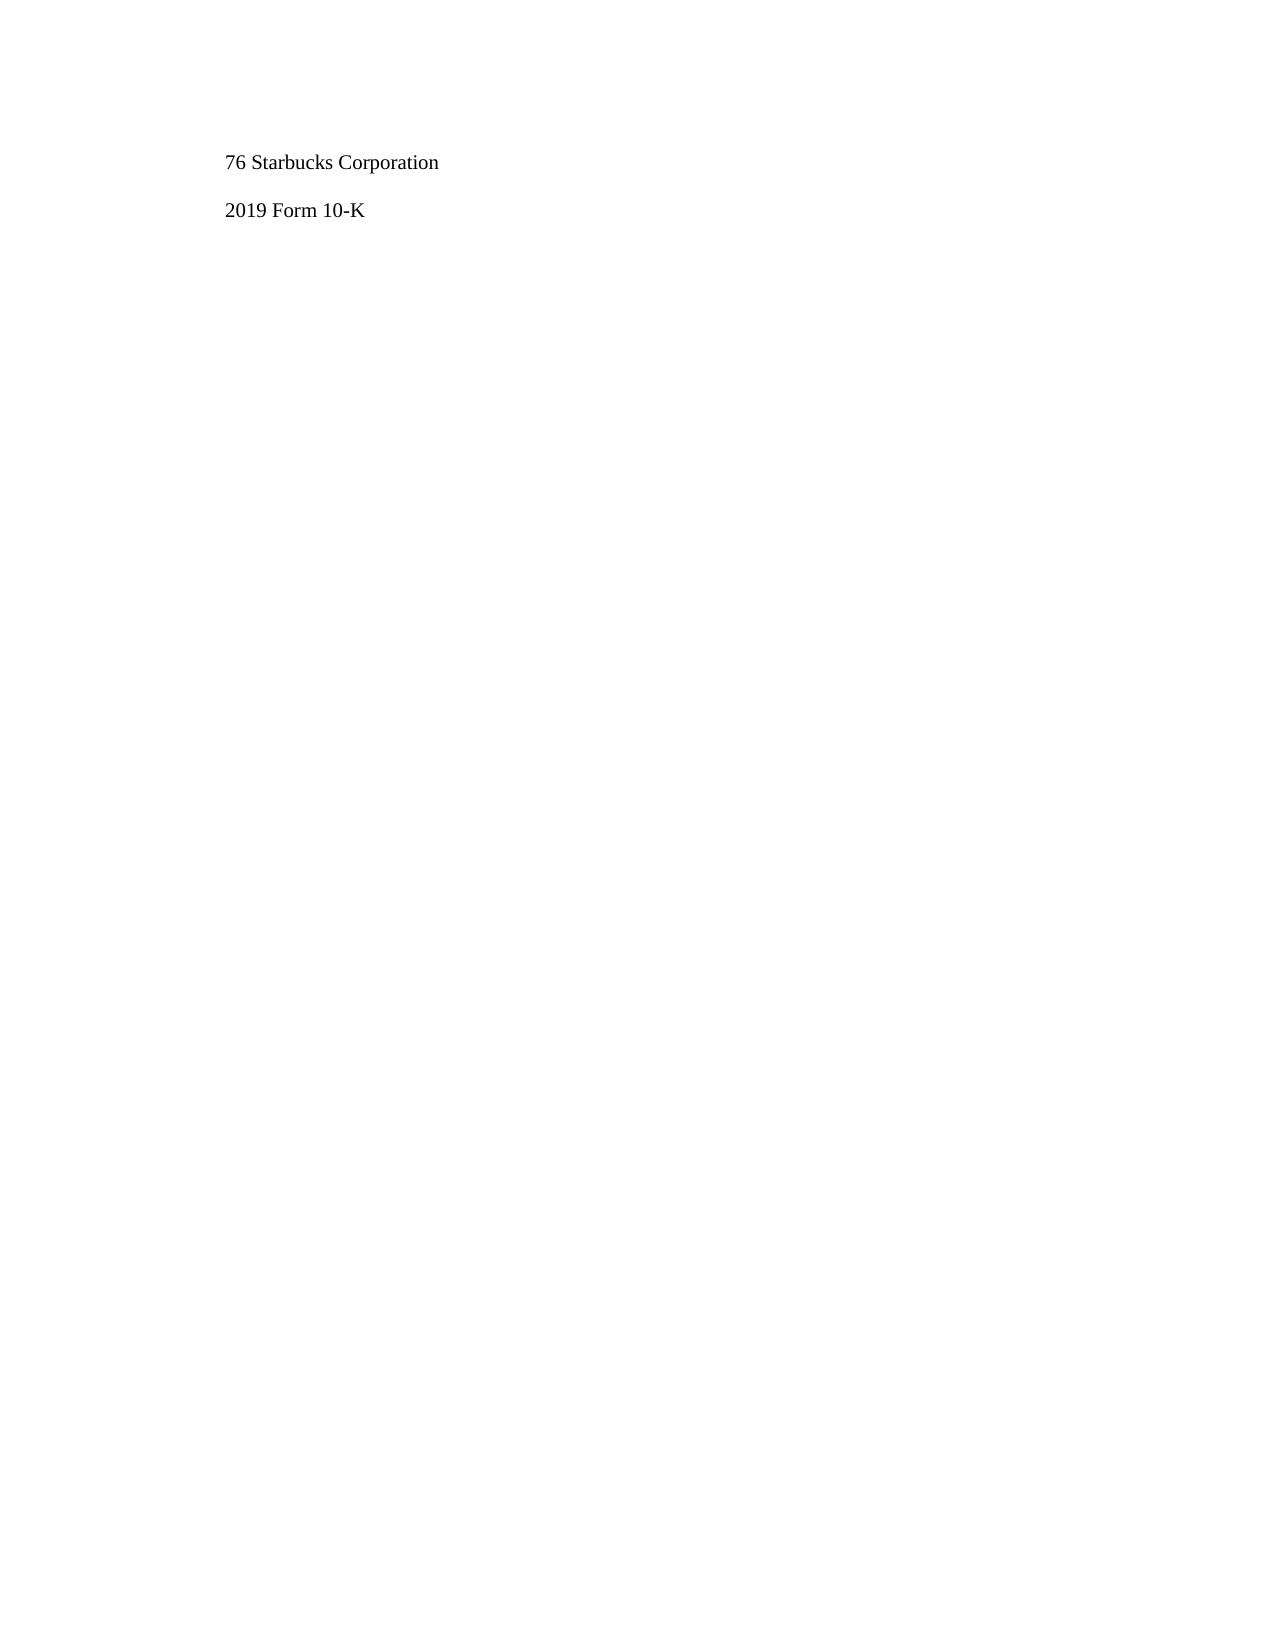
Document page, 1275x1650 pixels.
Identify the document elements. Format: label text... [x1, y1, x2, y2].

text 2019 Form 10-K [187, 198, 600, 222]
text 76 Starbucks Corporation [187, 150, 600, 174]
